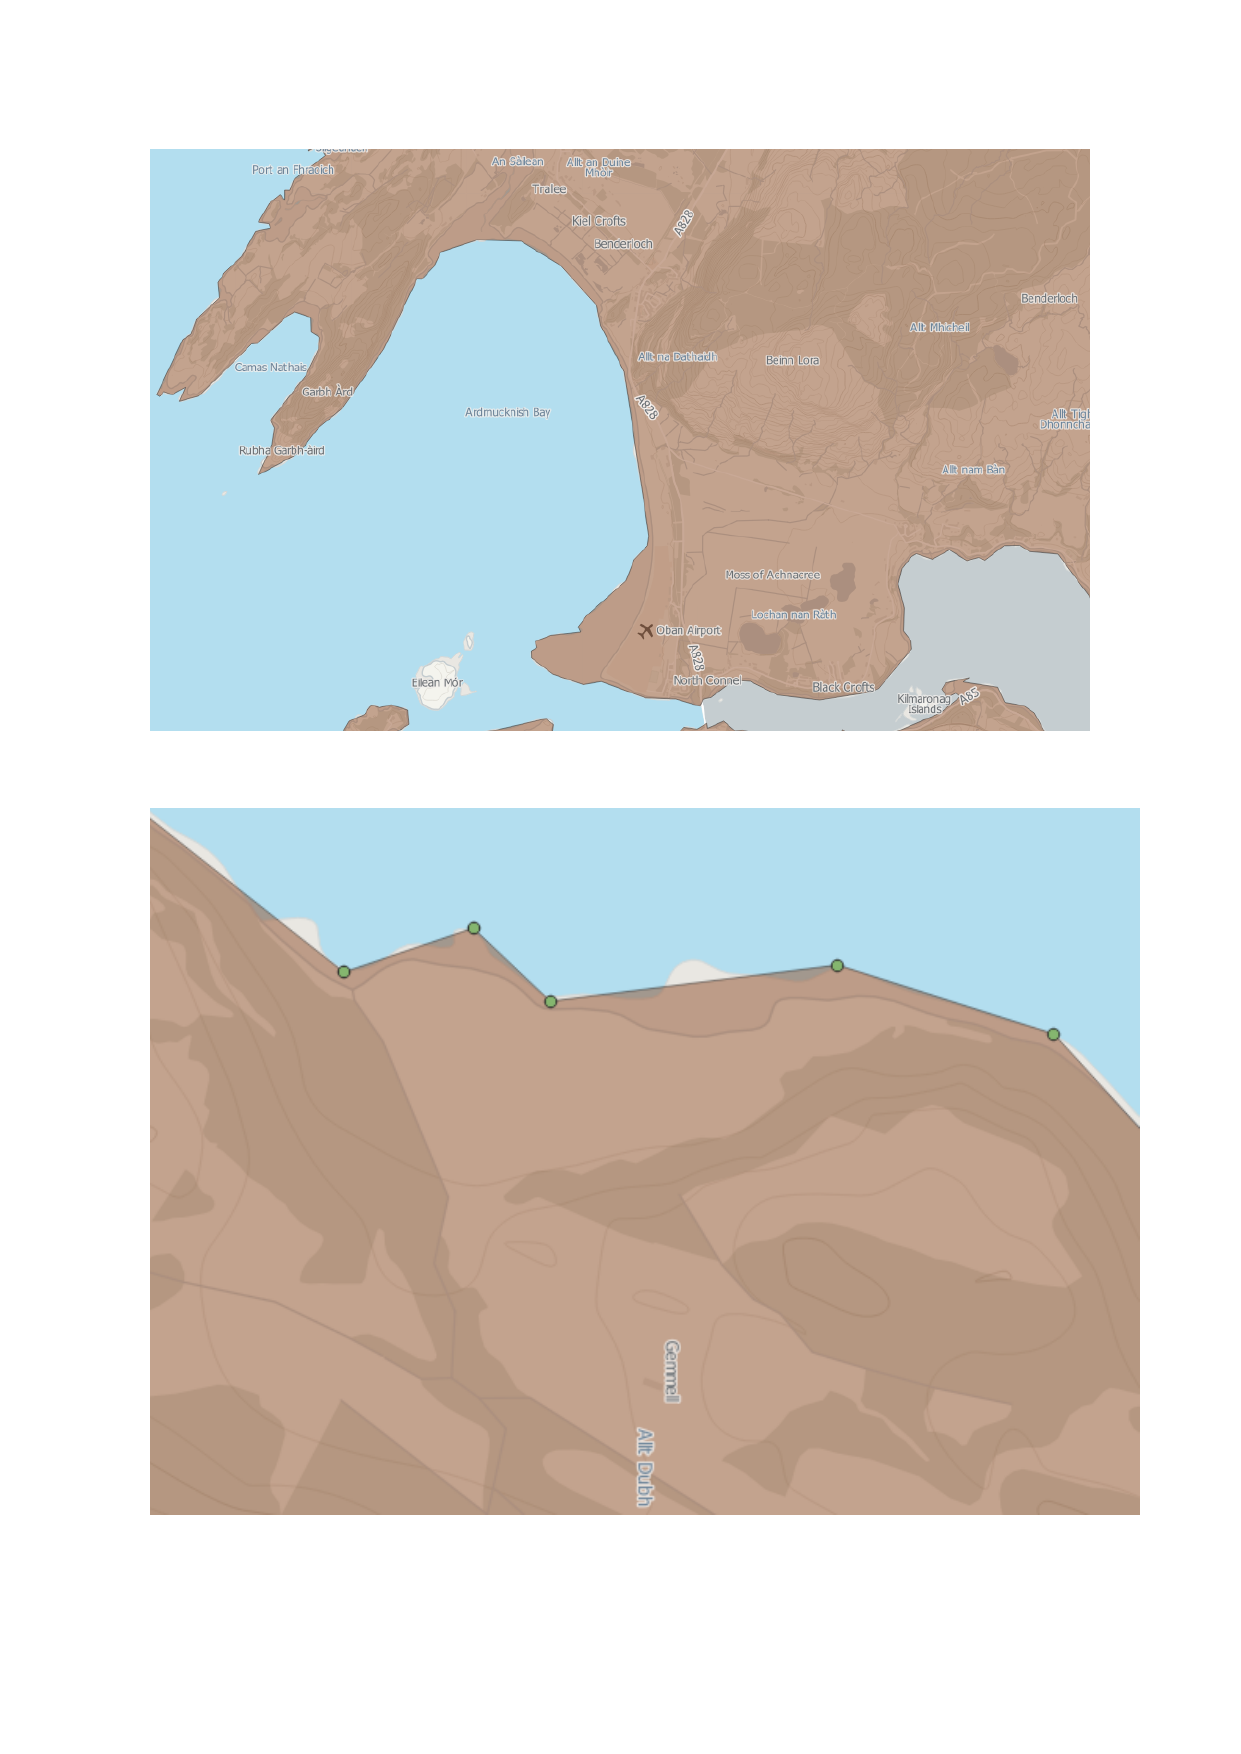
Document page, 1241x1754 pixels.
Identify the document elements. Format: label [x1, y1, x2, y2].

picture [150, 149, 1090, 731]
picture [150, 808, 1140, 1515]
